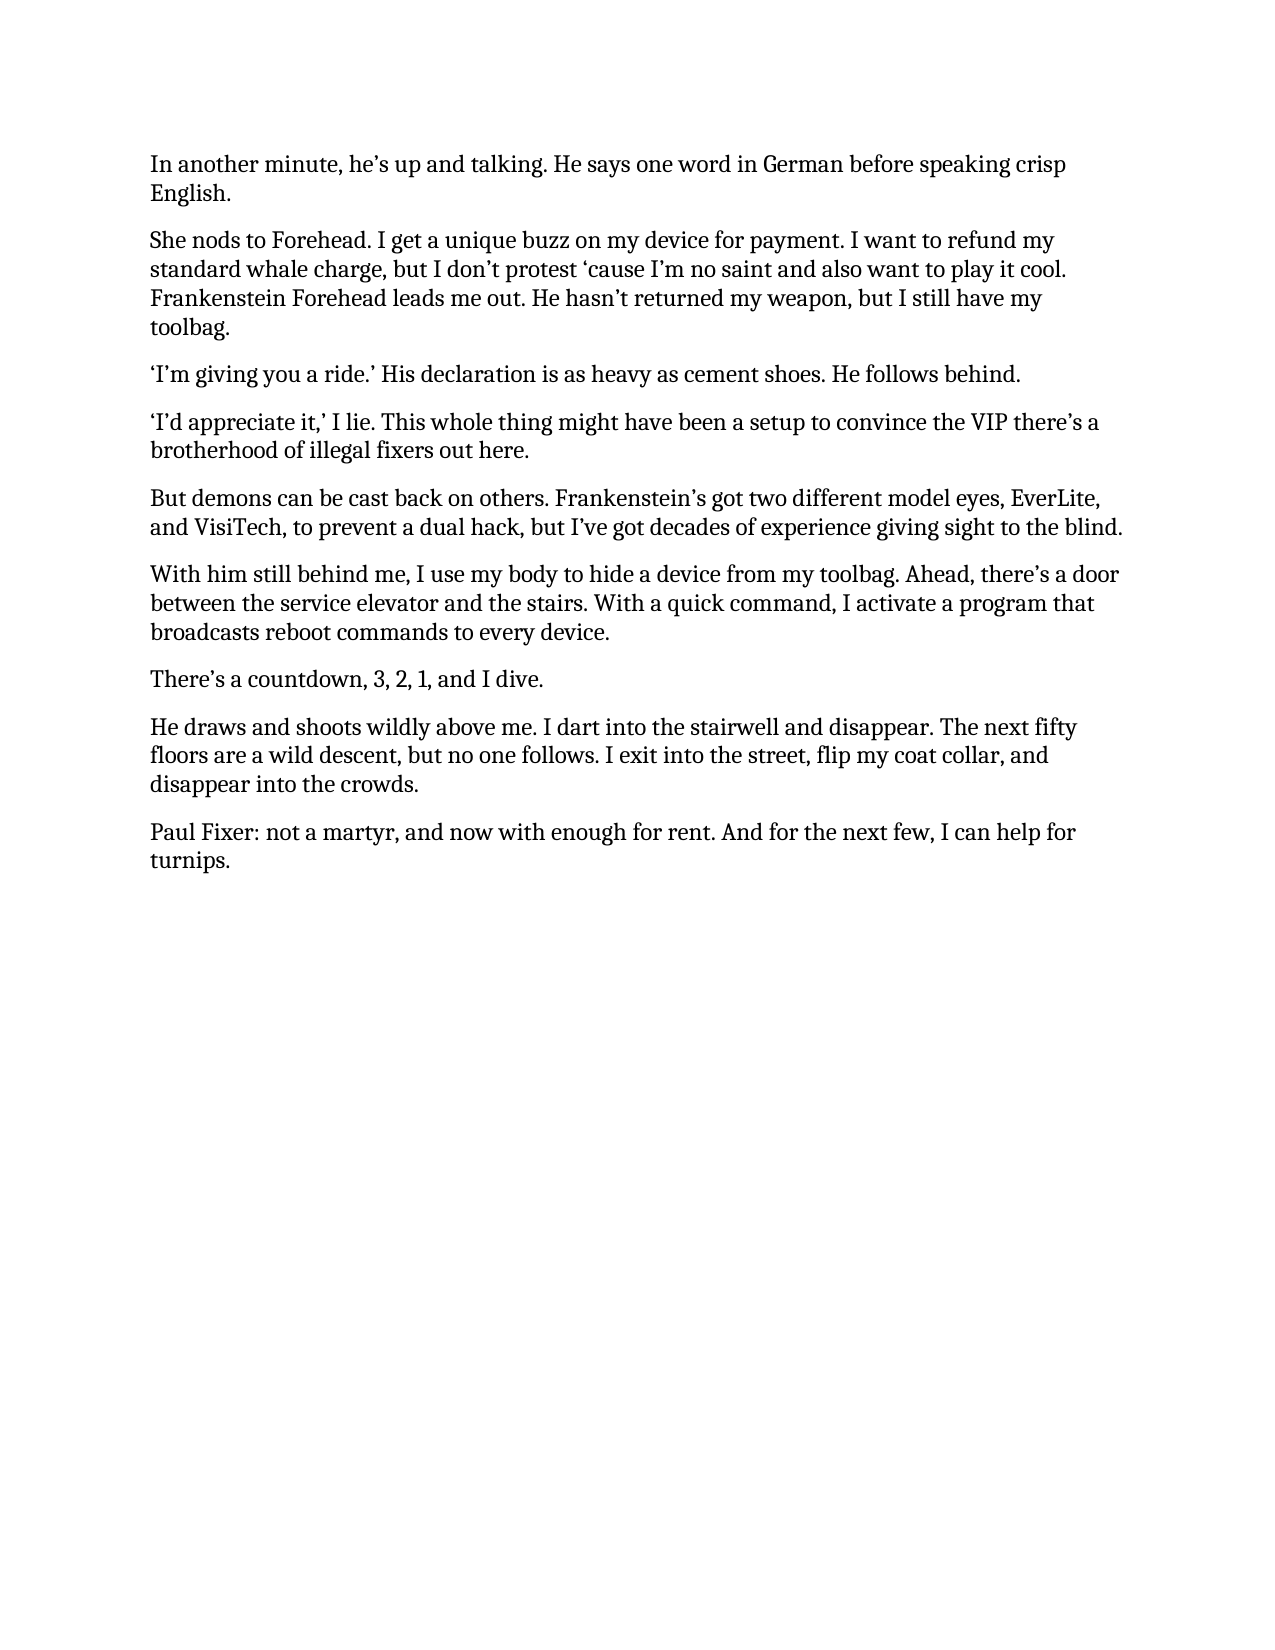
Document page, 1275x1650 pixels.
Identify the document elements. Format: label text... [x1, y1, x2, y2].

text He draws and shoots wildly above me. I dart into the stairwell and disappear. The next fifty floors are a wild descent, but no one follows. I exit into the street, flip my coat collar, and disappear into the crowds. [150, 712, 1125, 799]
text ‘I’d appreciate it,’ I lie. This whole thing might have been a setup to convince the VIP there’s a brotherhood of illegal fixers out here. [150, 407, 1125, 465]
text With him still behind me, I use my body to hide a device from my toolbag. Ahead, there’s a door between the service elevator and the stairs. With a quick command, I activate a program that broadcasts reboot commands to every device. [150, 560, 1125, 646]
text ‘I’m giving you a ride.’ His declaration is as heavy as cement shoes. He follows behind. [150, 360, 1125, 389]
text In another minute, he’s up and talking. He says one word in German before speaking crisp English. [150, 150, 1125, 207]
text Paul Fixer: not a martyr, and now with enough for rent. And for the next few, I can help for turnips. [150, 817, 1125, 875]
text She nods to Forehead. I get a unique buzz on my device for payment. I want to refund my standard whale charge, but I don’t protest ‘cause I’m no saint and also want to play it cool. Frankenstein Forehead leads me out. He hasn’t returned my weapon, but I still have my toolbag. [150, 226, 1125, 341]
text There’s a countdown, 3, 2, 1, and I dive. [150, 665, 1125, 694]
text But demons can be cast back on others. Frankenstein’s got two different model eyes, EverLite, and VisiTech, to prevent a dual hack, but I’ve got decades of experience giving sight to the blind. [150, 484, 1125, 541]
